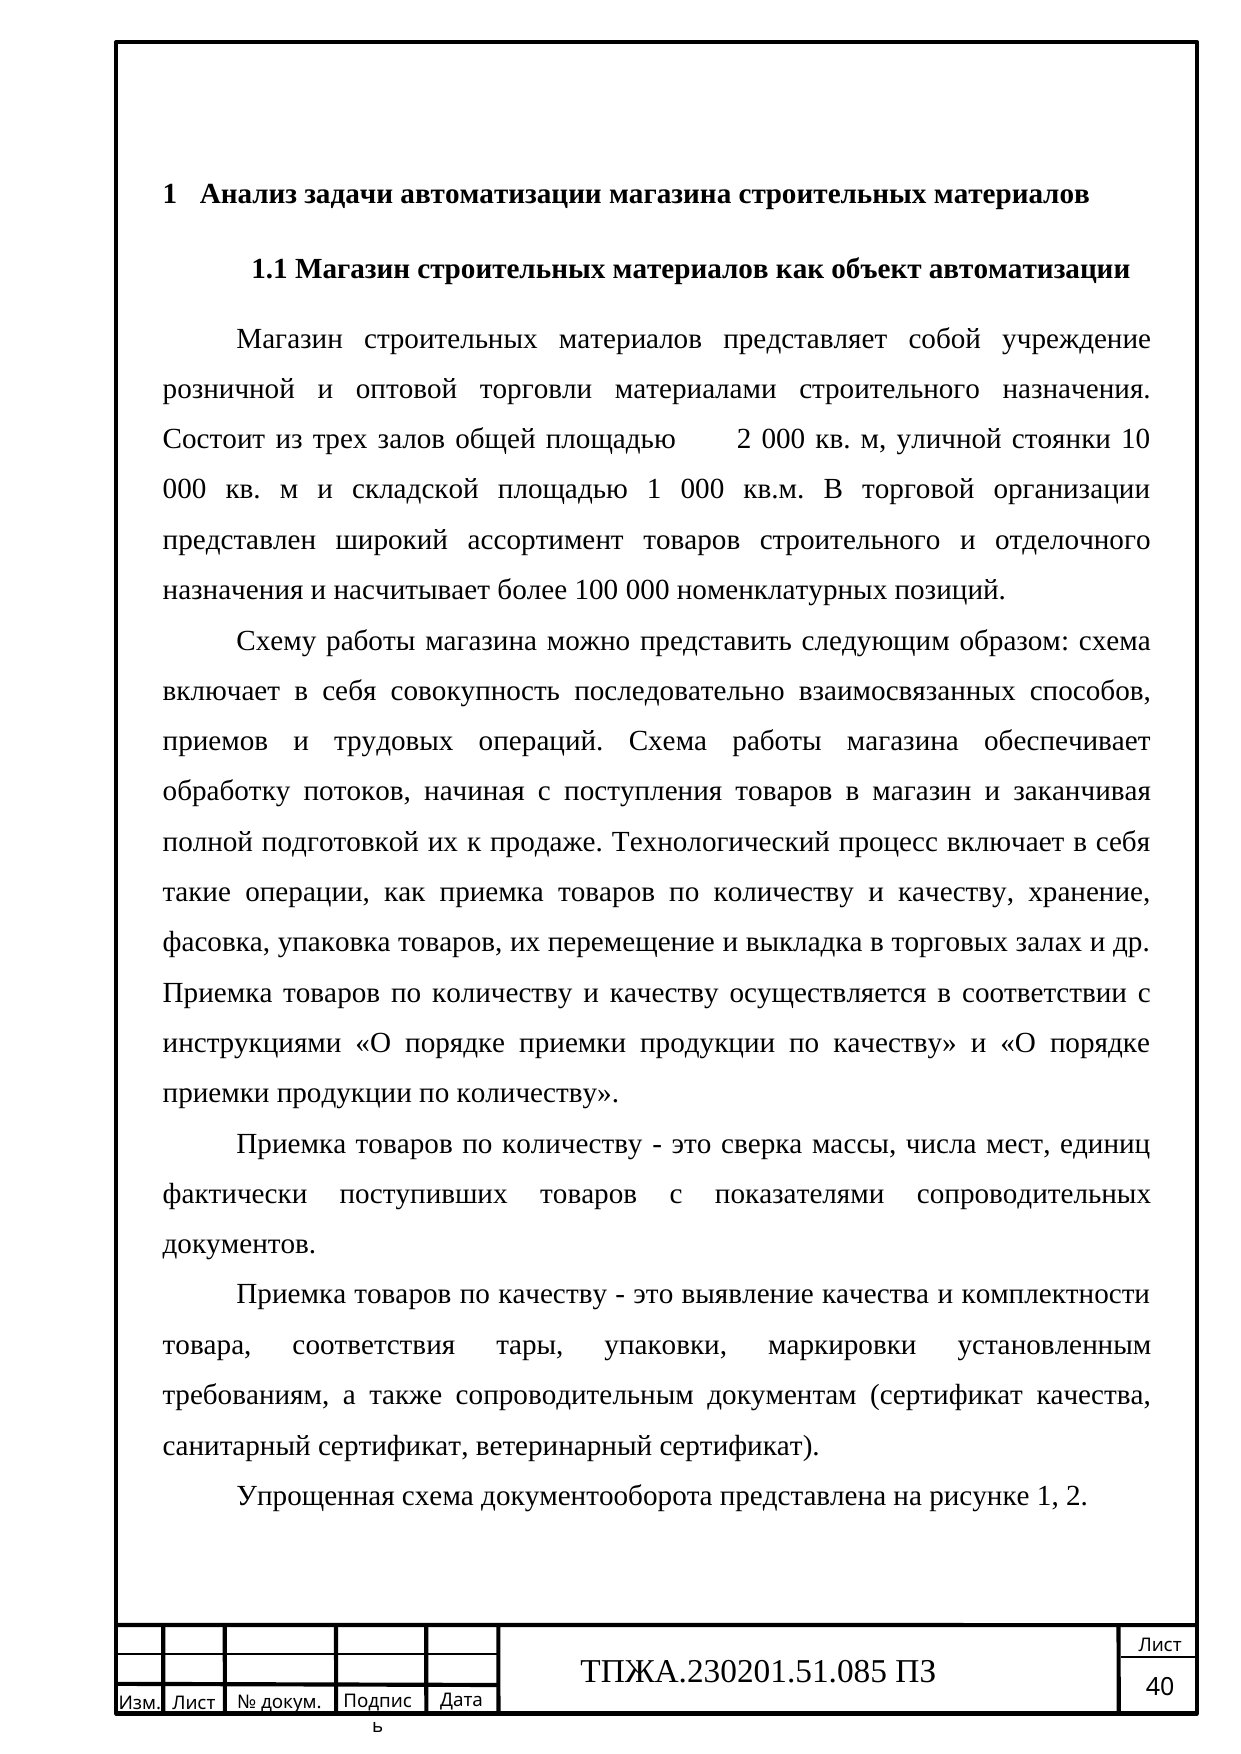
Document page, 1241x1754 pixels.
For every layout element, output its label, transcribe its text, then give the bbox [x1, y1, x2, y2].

text Схему работы магазина можно представить следующим образом: схема включает в себя совокупность последовательно взаимосвязанных способов, приемов и трудовых операций. Схема работы магазина обеспечивает обработку потоков, начиная с поступления товаров в магазин и заканчивая полной подготовкой их к продаже. Технологический процесс включает в себя такие операции, как приемка товаров по количеству и качеству, хранение, фасовка, упаковка товаров, их перемещение и выкладка в торговых залах и др. Приемка товаров по количеству и качеству осуществляется в соответствии с инструкциями «О порядке приемки продукции по качеству» и «О порядке приемки продукции по количеству». [162, 623, 1152, 1109]
text Магазин строительных материалов представляет собой учреждение розничной и оптовой торговли материалами строительного назначения. Состоит из трех залов общей площадью 2 000 кв. м, уличной стоянки 10 000 кв. м и складской площадью 1 000 кв.м. В торговой организации представлен широкий ассортимент товаров строительного и отделочного назначения и насчитывает более 100 000 номенклатурных позиций. [162, 321, 1152, 606]
text Приемка товаров по количеству - это сверка массы, числа мест, единиц фактически поступивших товаров с показателями сопроводительных документов. [162, 1126, 1152, 1260]
text Приемка товаров по качеству - это выявление качества и комплектности товара, соответствия тары, упаковки, маркировки установленным требованиям, а также сопроводительным документам (сертификат качества, санитарный сертификат, ветеринарный сертификат). [162, 1277, 1152, 1461]
subtitle 1.1 Магазин строительных материалов как объект автоматизации [162, 252, 1152, 285]
subtitle Анализ задачи автоматизации магазина строительных материалов [162, 176, 1152, 210]
text Упрощенная схема документооборота представлена на рисунке 1, 2. [162, 1478, 1152, 1511]
